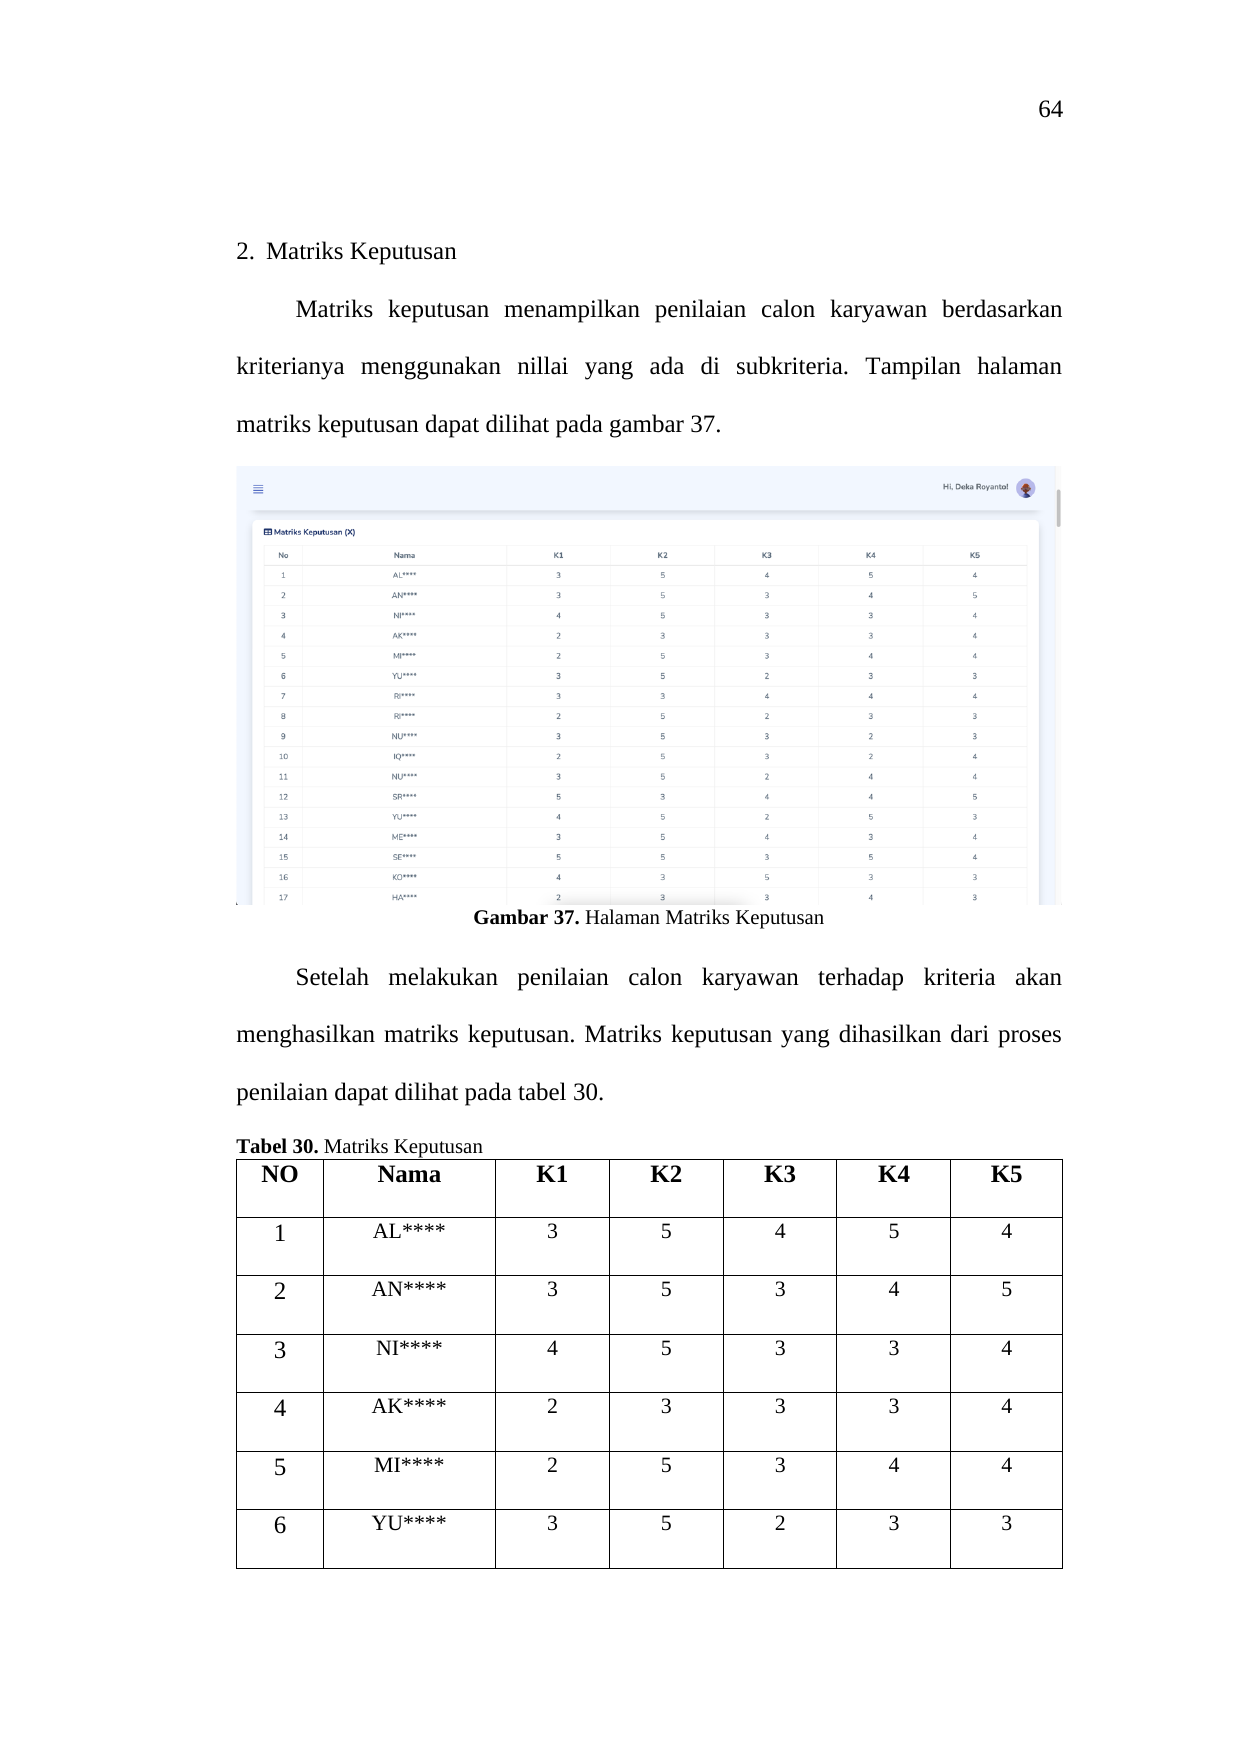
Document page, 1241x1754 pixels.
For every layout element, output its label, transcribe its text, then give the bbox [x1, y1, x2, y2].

table_cell YU**** [324, 1510, 495, 1568]
table_cell 3 [724, 1276, 836, 1334]
table_header NO [237, 1160, 323, 1217]
table_cell 3 [837, 1510, 950, 1568]
table_cell 3 [724, 1393, 836, 1451]
table_cell 3 [496, 1510, 609, 1568]
table_header K1 [496, 1160, 609, 1217]
table_cell 6 [237, 1510, 323, 1568]
table_cell 3 [837, 1393, 950, 1451]
table_cell 5 [610, 1335, 723, 1392]
table_cell AK**** [324, 1393, 495, 1451]
table_header K5 [951, 1160, 1062, 1217]
table_cell 4 [724, 1218, 836, 1275]
table_cell 3 [724, 1452, 836, 1509]
table_cell 4 [951, 1218, 1062, 1275]
table_cell 3 [496, 1218, 609, 1275]
table_header K3 [724, 1160, 836, 1217]
table_cell 2 [496, 1452, 609, 1509]
table_cell 3 [237, 1335, 323, 1392]
table_cell 4 [837, 1452, 950, 1509]
text Tabel 30. Matriks Keputusan [236, 1134, 1063, 1158]
table_cell 4 [951, 1335, 1062, 1392]
table_cell 2 [496, 1393, 609, 1451]
text Matriks keputusan menampilkan penilaian calon karyawan berdasarkan kriterianya menggunakan nillai yang ada di subkriteria. Tampilan halaman matriks keputusan dapat dilihat pada gambar 37. [236, 294, 1063, 437]
table_cell AN**** [324, 1276, 495, 1334]
table_cell 5 [610, 1510, 723, 1568]
table_cell 4 [951, 1452, 1062, 1509]
table_cell 2 [724, 1510, 836, 1568]
table_cell 2 [237, 1276, 323, 1334]
table_cell 3 [724, 1335, 836, 1392]
table_cell 3 [610, 1393, 723, 1451]
table_cell 1 [237, 1218, 323, 1275]
table_cell 5 [951, 1276, 1062, 1334]
table_header Nama [324, 1160, 495, 1217]
table_cell 3 [496, 1276, 609, 1334]
table_cell AL**** [324, 1218, 495, 1275]
table_cell 4 [837, 1276, 950, 1334]
table_cell NI**** [324, 1335, 495, 1392]
table_header K2 [610, 1160, 723, 1217]
picture [236, 466, 1062, 905]
table_cell MI**** [324, 1452, 495, 1509]
table_cell 5 [610, 1452, 723, 1509]
table_cell 5 [837, 1218, 950, 1275]
table_cell 4 [237, 1393, 323, 1451]
list Matriks Keputusan [236, 236, 1063, 265]
table_cell 4 [951, 1393, 1062, 1451]
table_cell 5 [610, 1218, 723, 1275]
table_cell 3 [951, 1510, 1062, 1568]
table_header K4 [837, 1160, 950, 1217]
table_cell 3 [837, 1335, 950, 1392]
table_cell 5 [610, 1276, 723, 1334]
table_cell 5 [237, 1452, 323, 1509]
table_cell 4 [496, 1335, 609, 1392]
